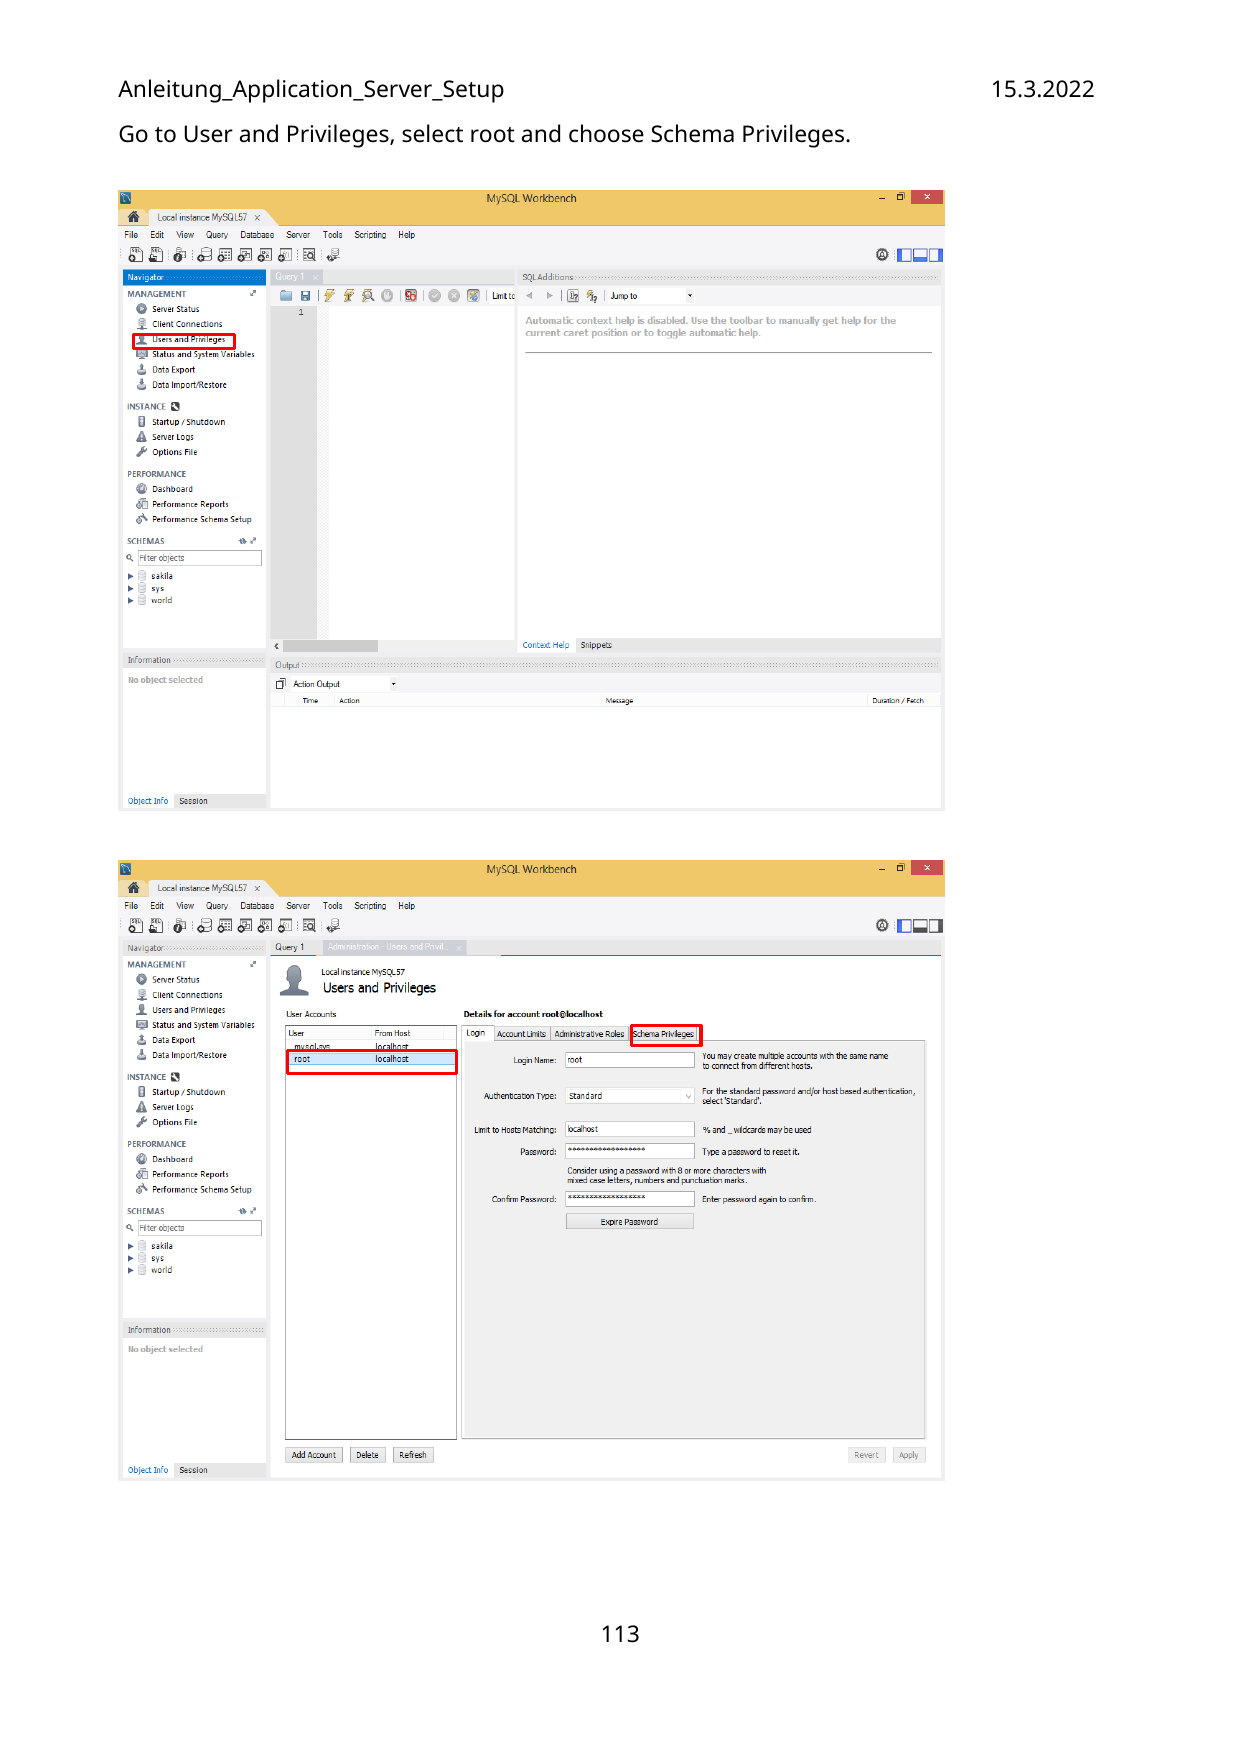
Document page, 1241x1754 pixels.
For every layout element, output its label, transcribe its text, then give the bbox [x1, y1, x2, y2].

text Go to User and Privileges, select root and choose Schema Privileges. [118, 118, 1122, 149]
picture [118, 860, 945, 1481]
picture [118, 190, 945, 811]
